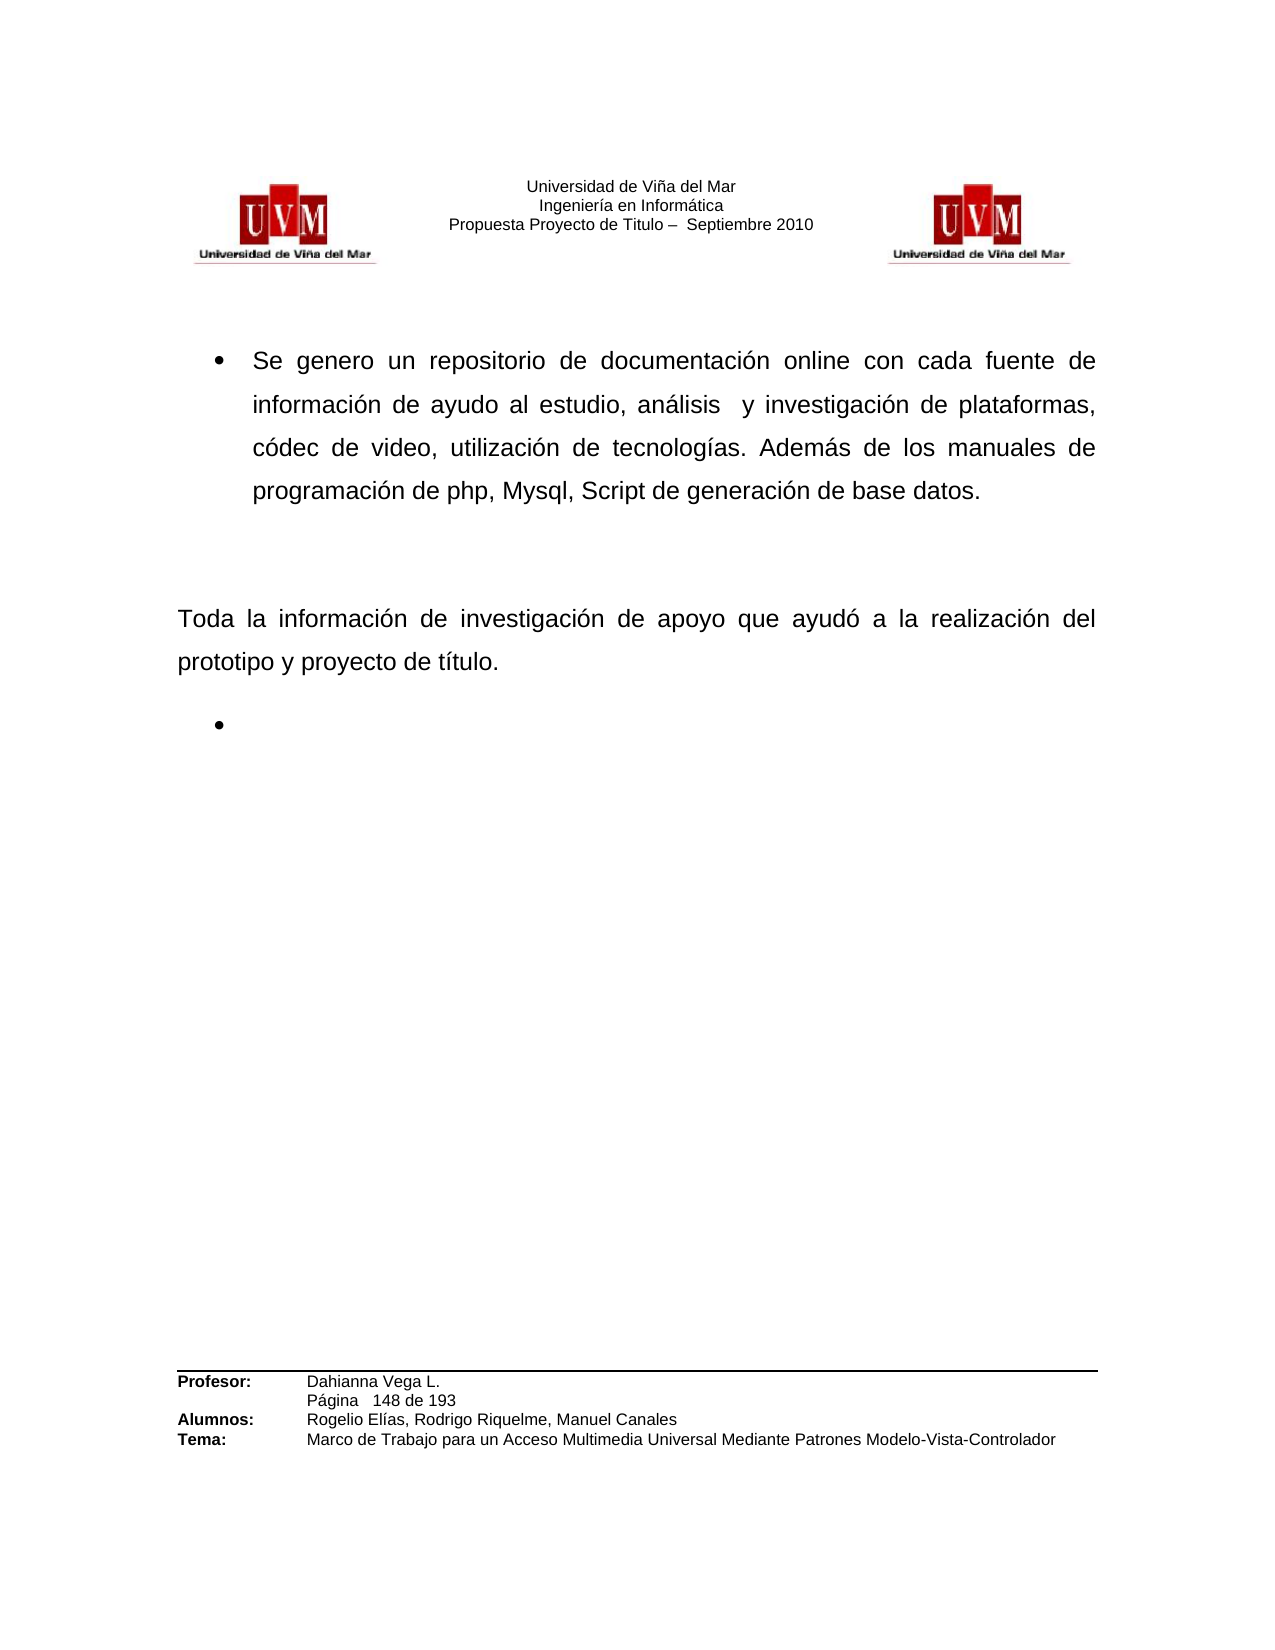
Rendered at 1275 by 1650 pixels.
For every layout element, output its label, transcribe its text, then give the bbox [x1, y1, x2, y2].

picture [177, 176, 390, 267]
text Toda la información de investigación de apoyo que ayudó a la realización del prototipo y proyecto de título. [177, 604, 1098, 676]
list Se genero un repositorio de documentación online con cada fuente de información de ayudo al estudio, análisis y investigación de plataformas, códec de video, utilización de tecnologías. Además de los manuales de programación de php, Mysql, Script de generación de base datos. [215, 346, 1098, 504]
picture [871, 176, 1084, 267]
